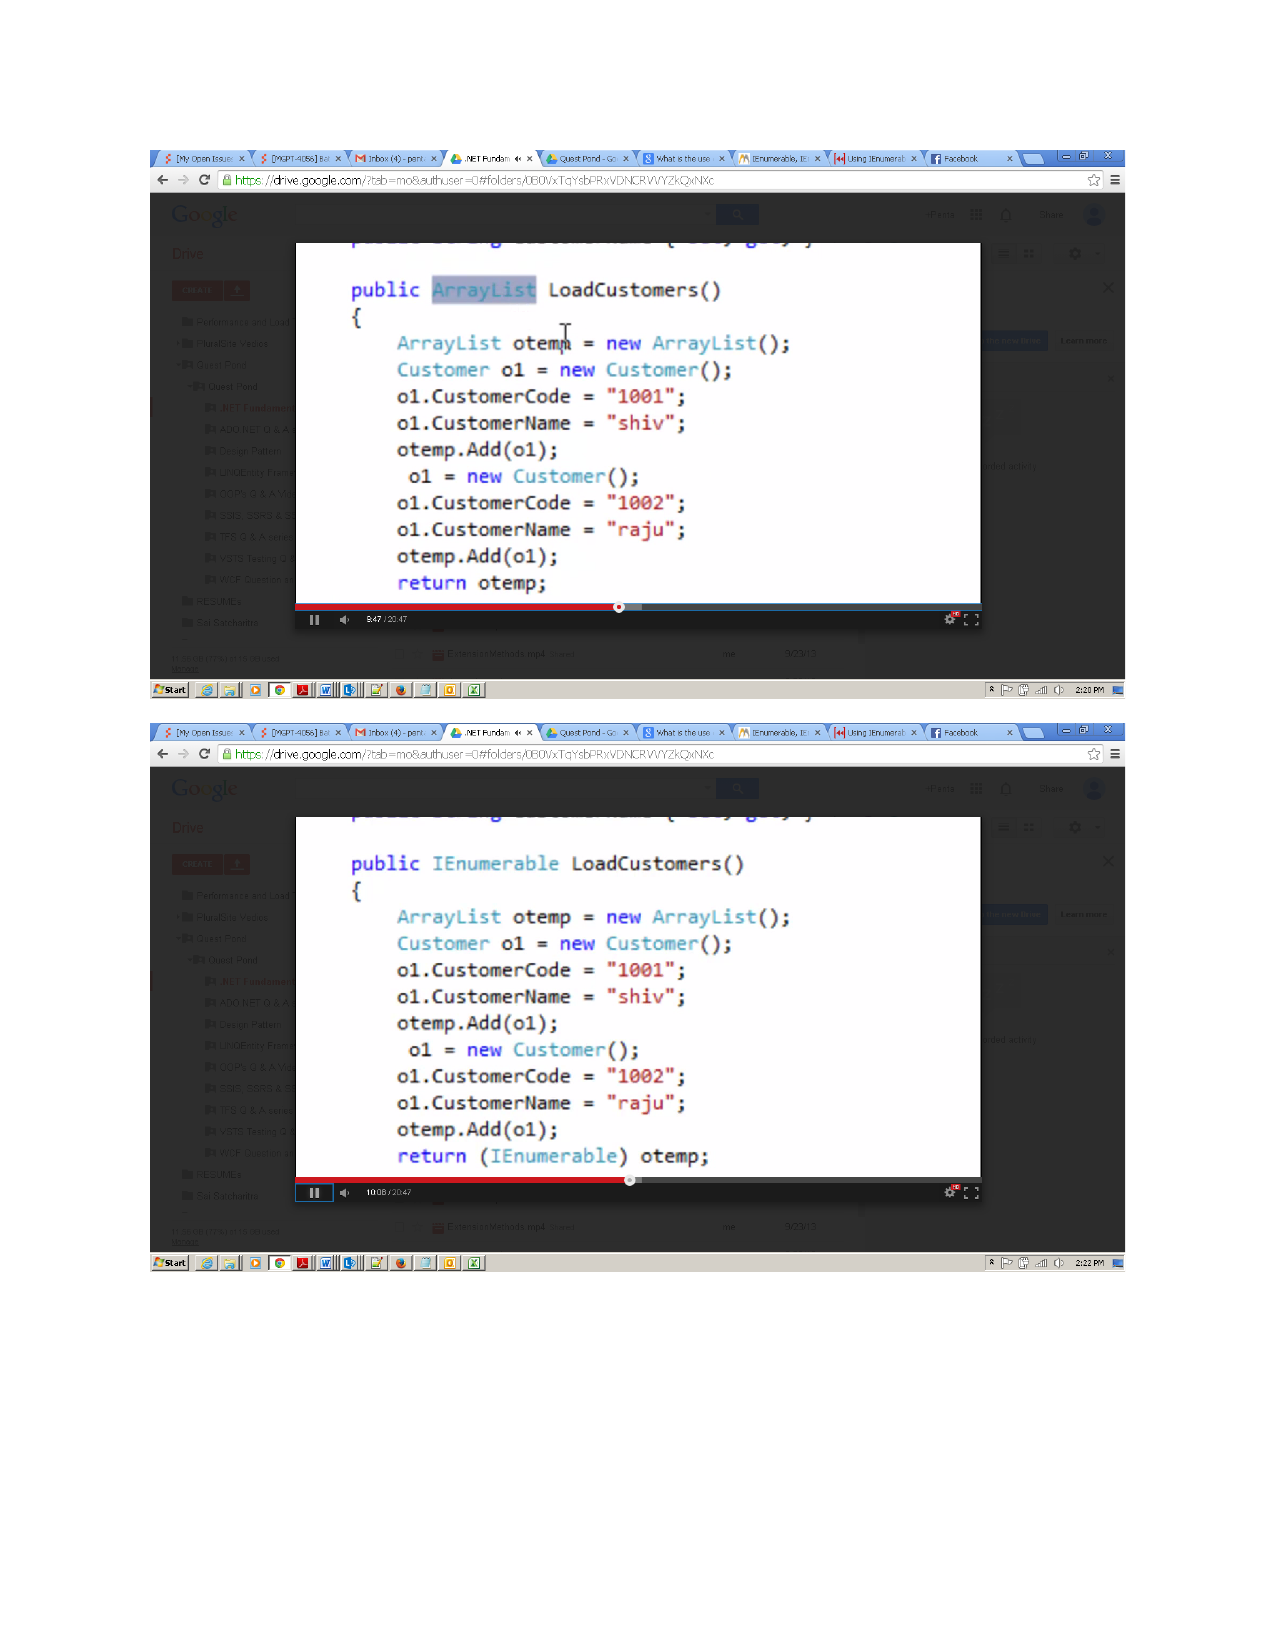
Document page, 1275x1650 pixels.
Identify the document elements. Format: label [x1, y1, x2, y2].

picture [150, 150, 1125, 699]
picture [150, 723, 1125, 1272]
